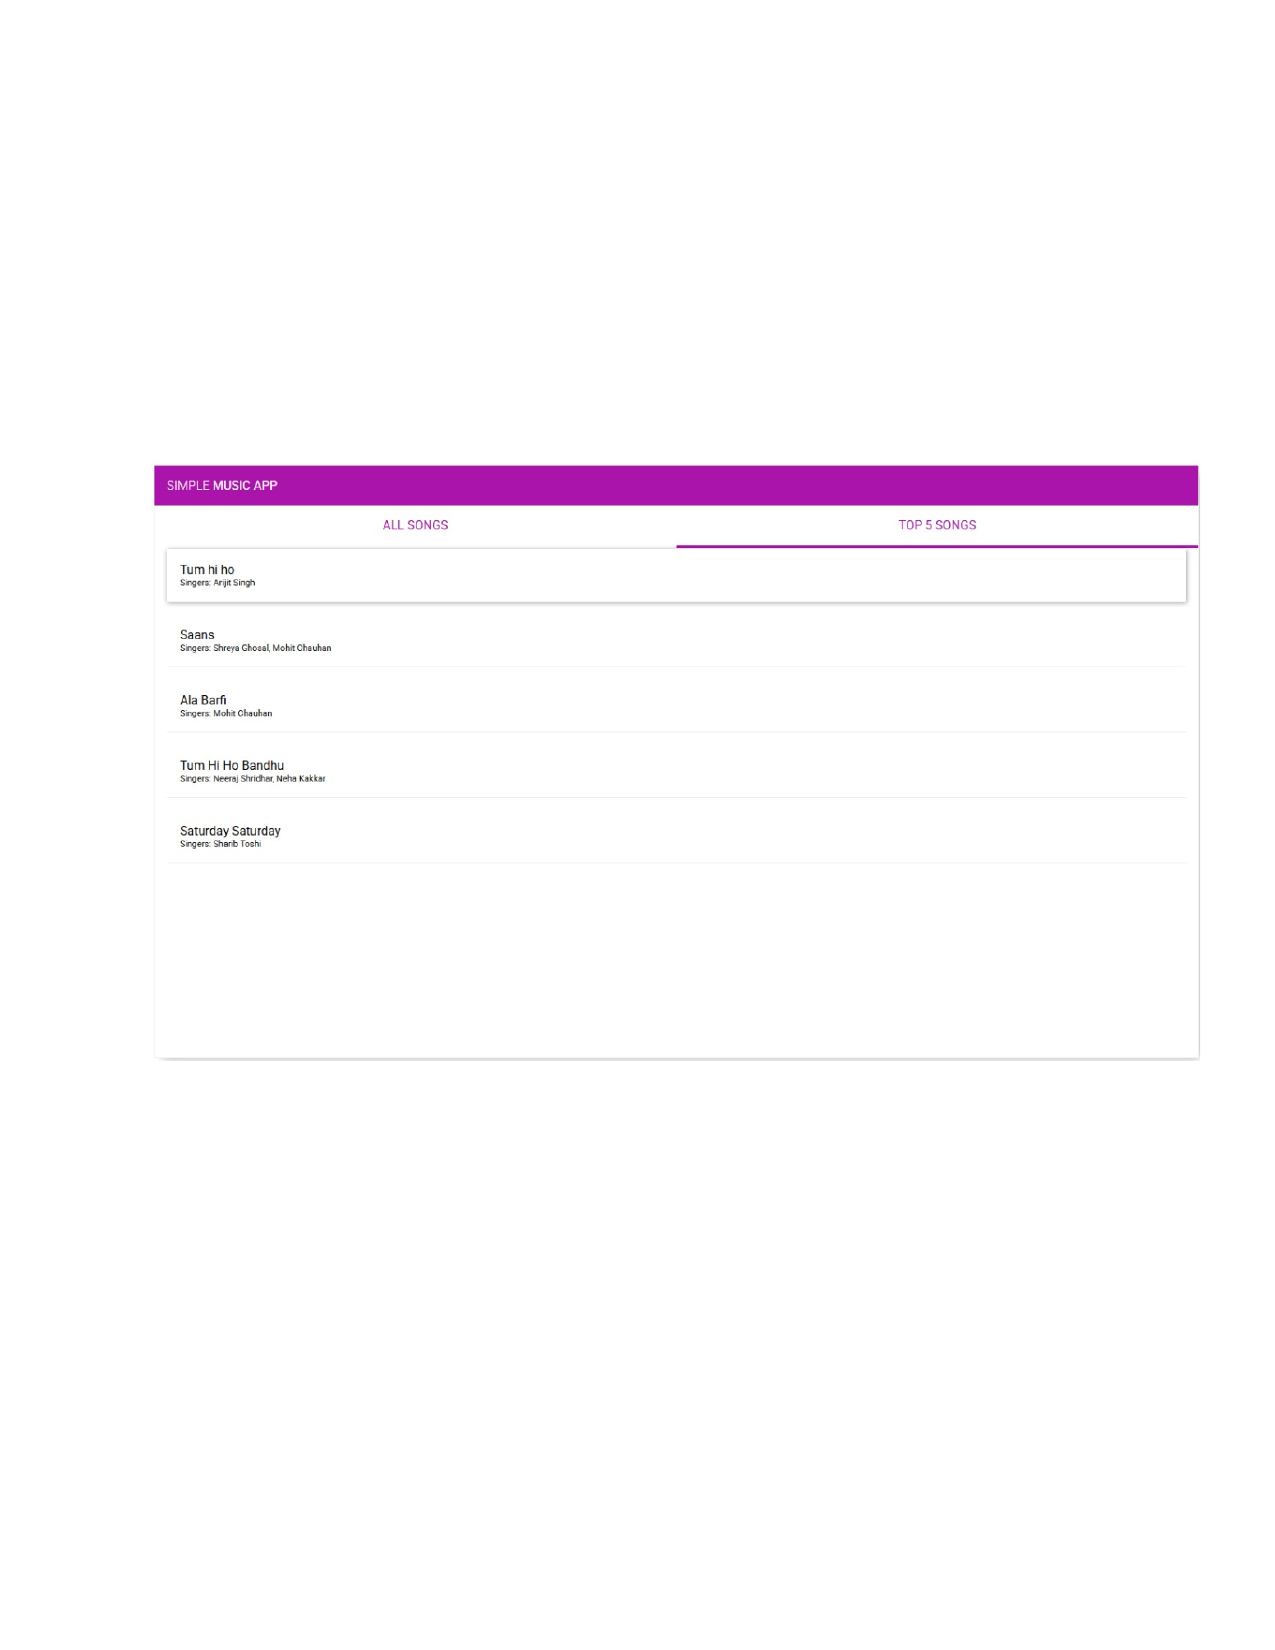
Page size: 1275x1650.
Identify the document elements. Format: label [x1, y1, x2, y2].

picture [150, 460, 1200, 1061]
